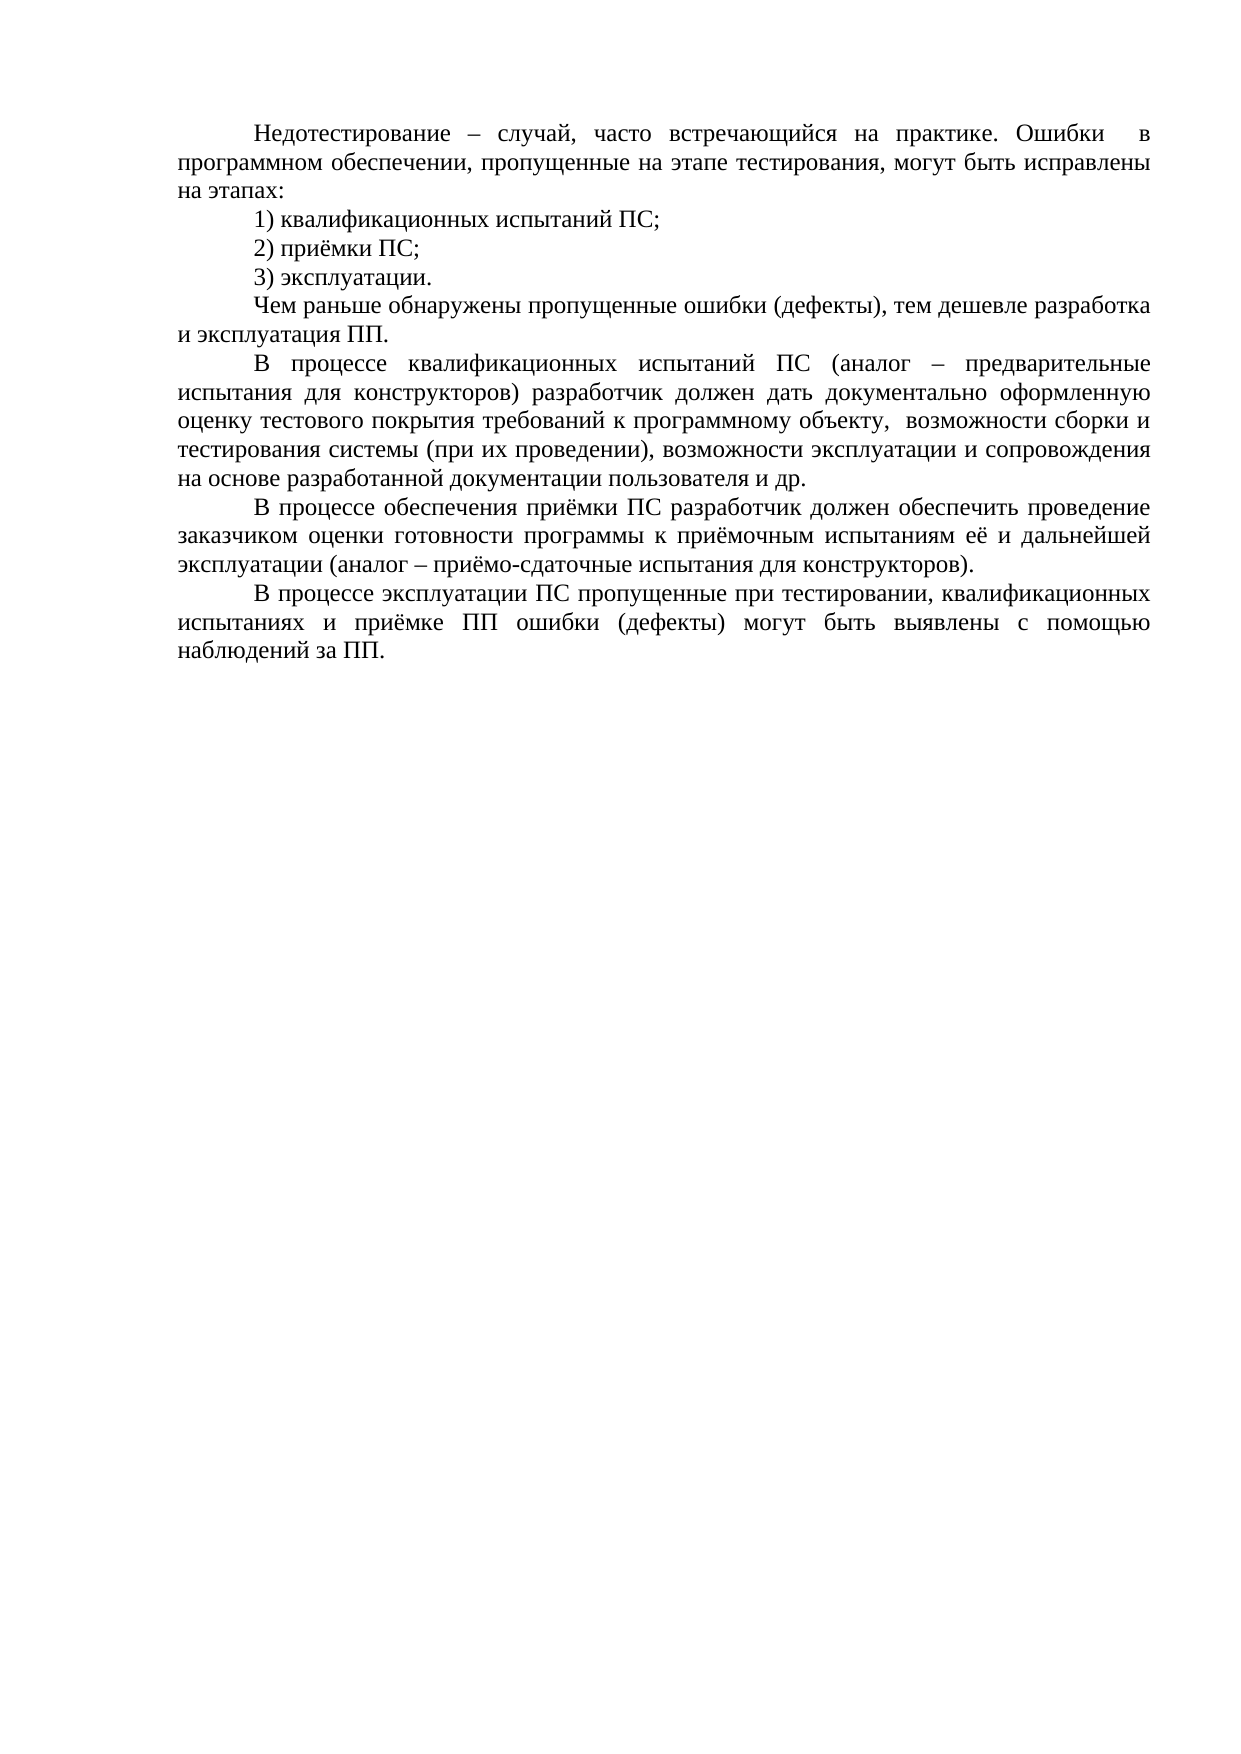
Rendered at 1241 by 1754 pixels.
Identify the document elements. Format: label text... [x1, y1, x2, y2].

text 3) эксплуатации. [177, 262, 1152, 291]
text Чем раньше обнаружены пропущенные ошибки (дефекты), тем дешевле разработка и эксплуатация ПП. [177, 291, 1152, 348]
text В процессе эксплуатации ПС пропущенные при тестировании, квалификационных испытаниях и приёмке ПП ошибки (дефекты) могут быть выявлены с помощью наблюдений за ПП. [177, 578, 1152, 664]
text 1) квалификационных испытаний ПС; [177, 204, 1152, 233]
text Недотестирование – случай, часто встречающийся на практике. Ошибки в программном обеспечении, пропущенные на этапе тестирования, могут быть исправлены на этапах: [177, 118, 1152, 204]
text 2) приёмки ПС; [177, 233, 1152, 262]
text В процессе обеспечения приёмки ПС разработчик должен обеспечить проведение заказчиком оценки готовности программы к приёмочным испытаниям её и дальнейшей эксплуатации (аналог – приёмо-сдаточные испытания для конструкторов). [177, 492, 1152, 578]
text В процессе квалификационных испытаний ПС (аналог – предварительные испытания для конструкторов) разработчик должен дать документально оформленную оценку тестового покрытия требований к программному объекту, возможности сборки и тестирования системы (при их проведении), возможности эксплуатации и сопровождения на основе разработанной документации пользователя и др. [177, 348, 1152, 492]
